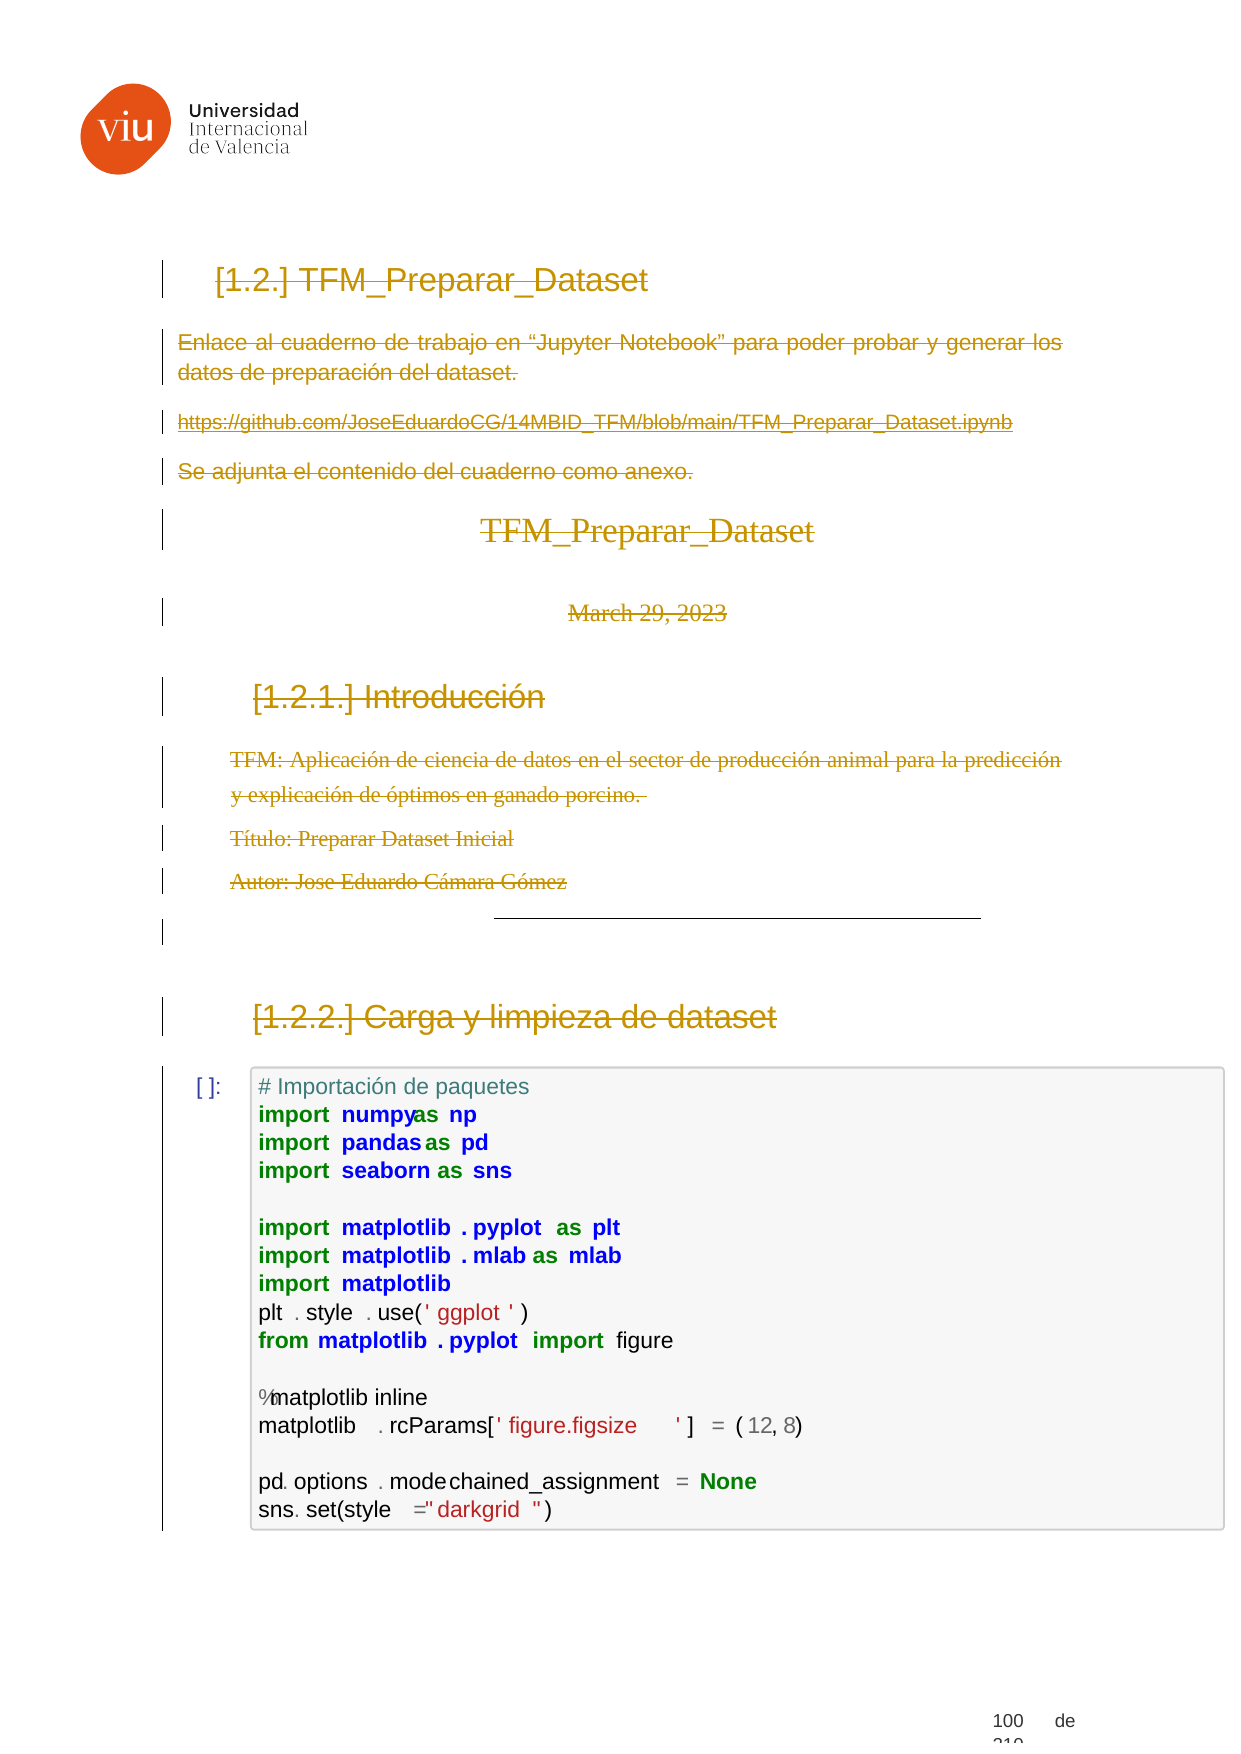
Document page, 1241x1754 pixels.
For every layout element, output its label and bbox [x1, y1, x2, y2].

picture [59, 62, 329, 197]
